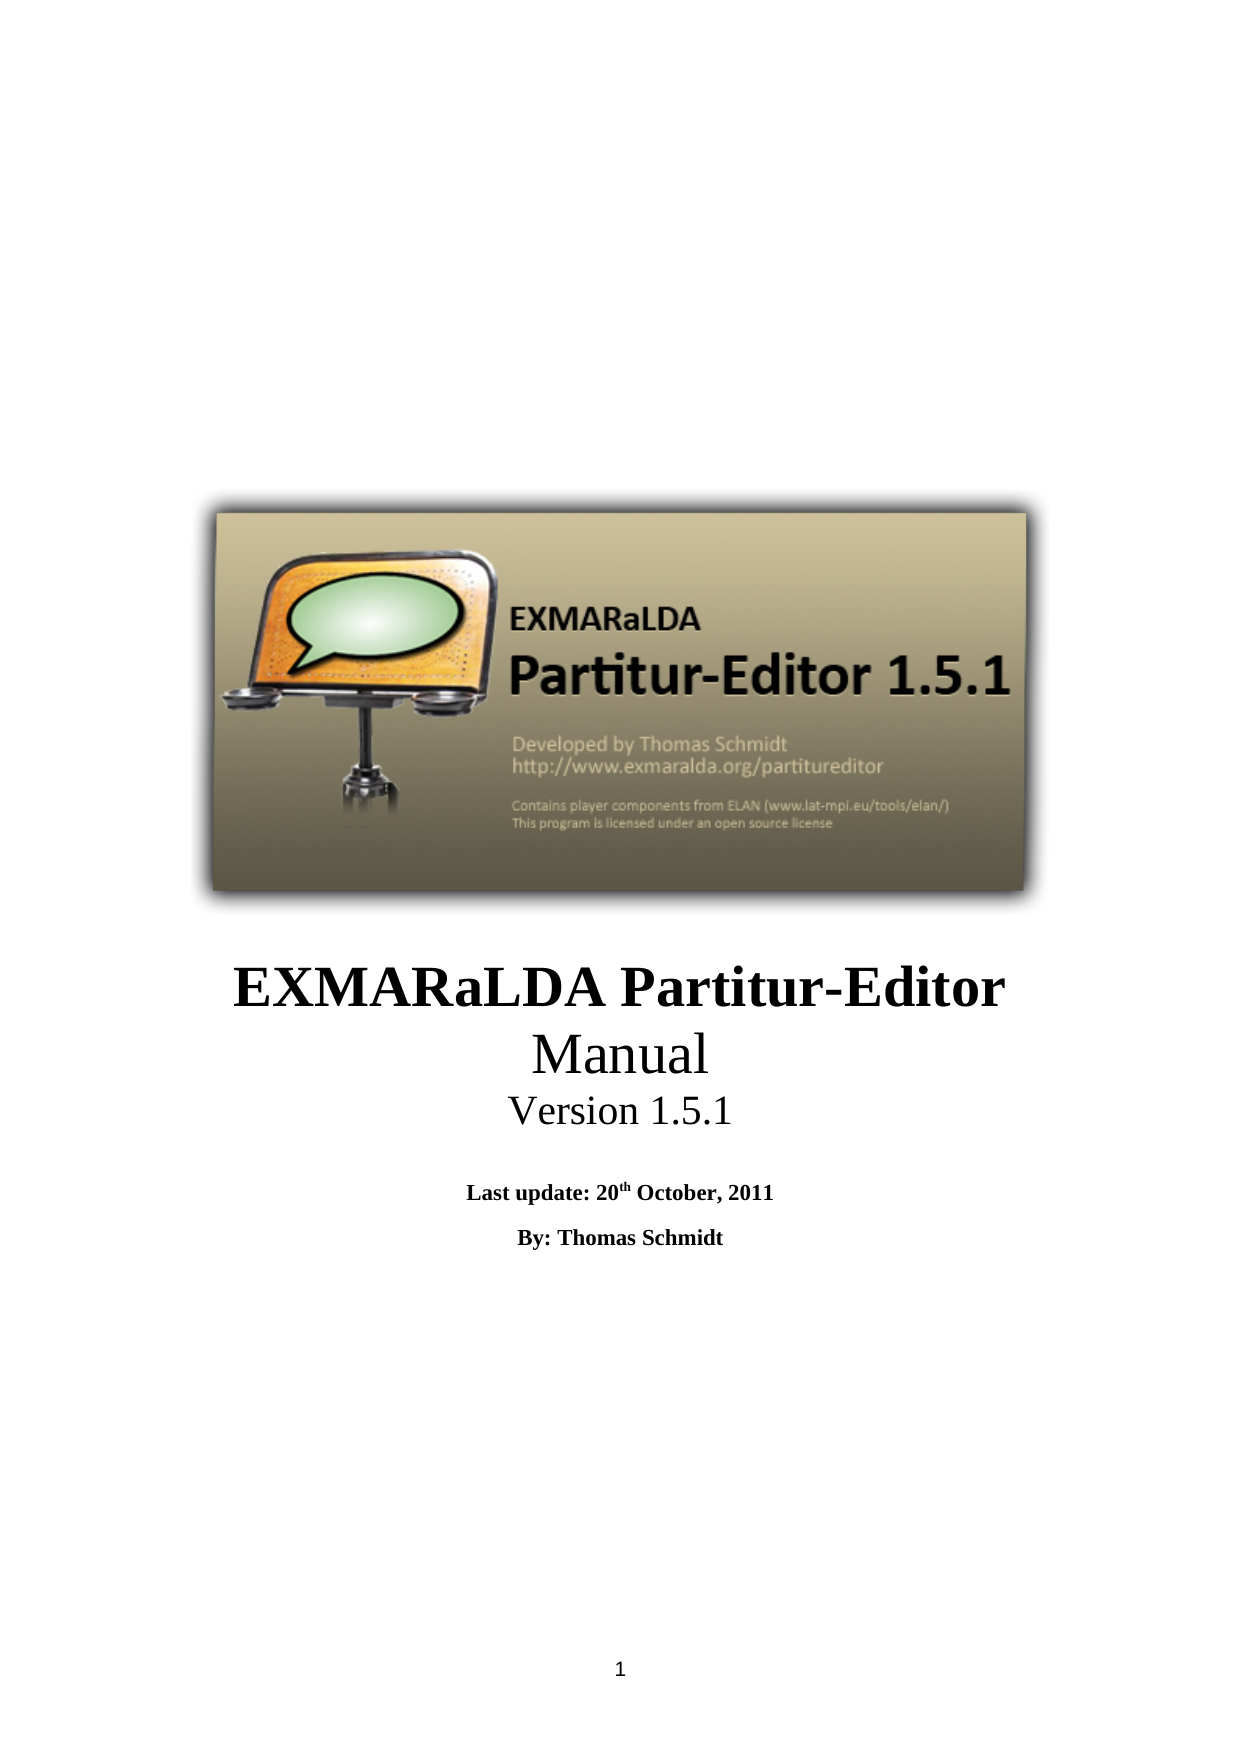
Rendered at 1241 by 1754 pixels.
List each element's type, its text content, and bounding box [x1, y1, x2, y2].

text Last update: 20th October, 2011 [148, 1179, 1093, 1205]
text Manual [148, 1018, 1093, 1086]
text EXMARaLDA Partitur-Editor [148, 951, 1093, 1018]
picture [190, 463, 1050, 933]
text By: Thomas Schmidt [148, 1224, 1093, 1250]
text Version 1.5.1 [148, 1086, 1093, 1133]
